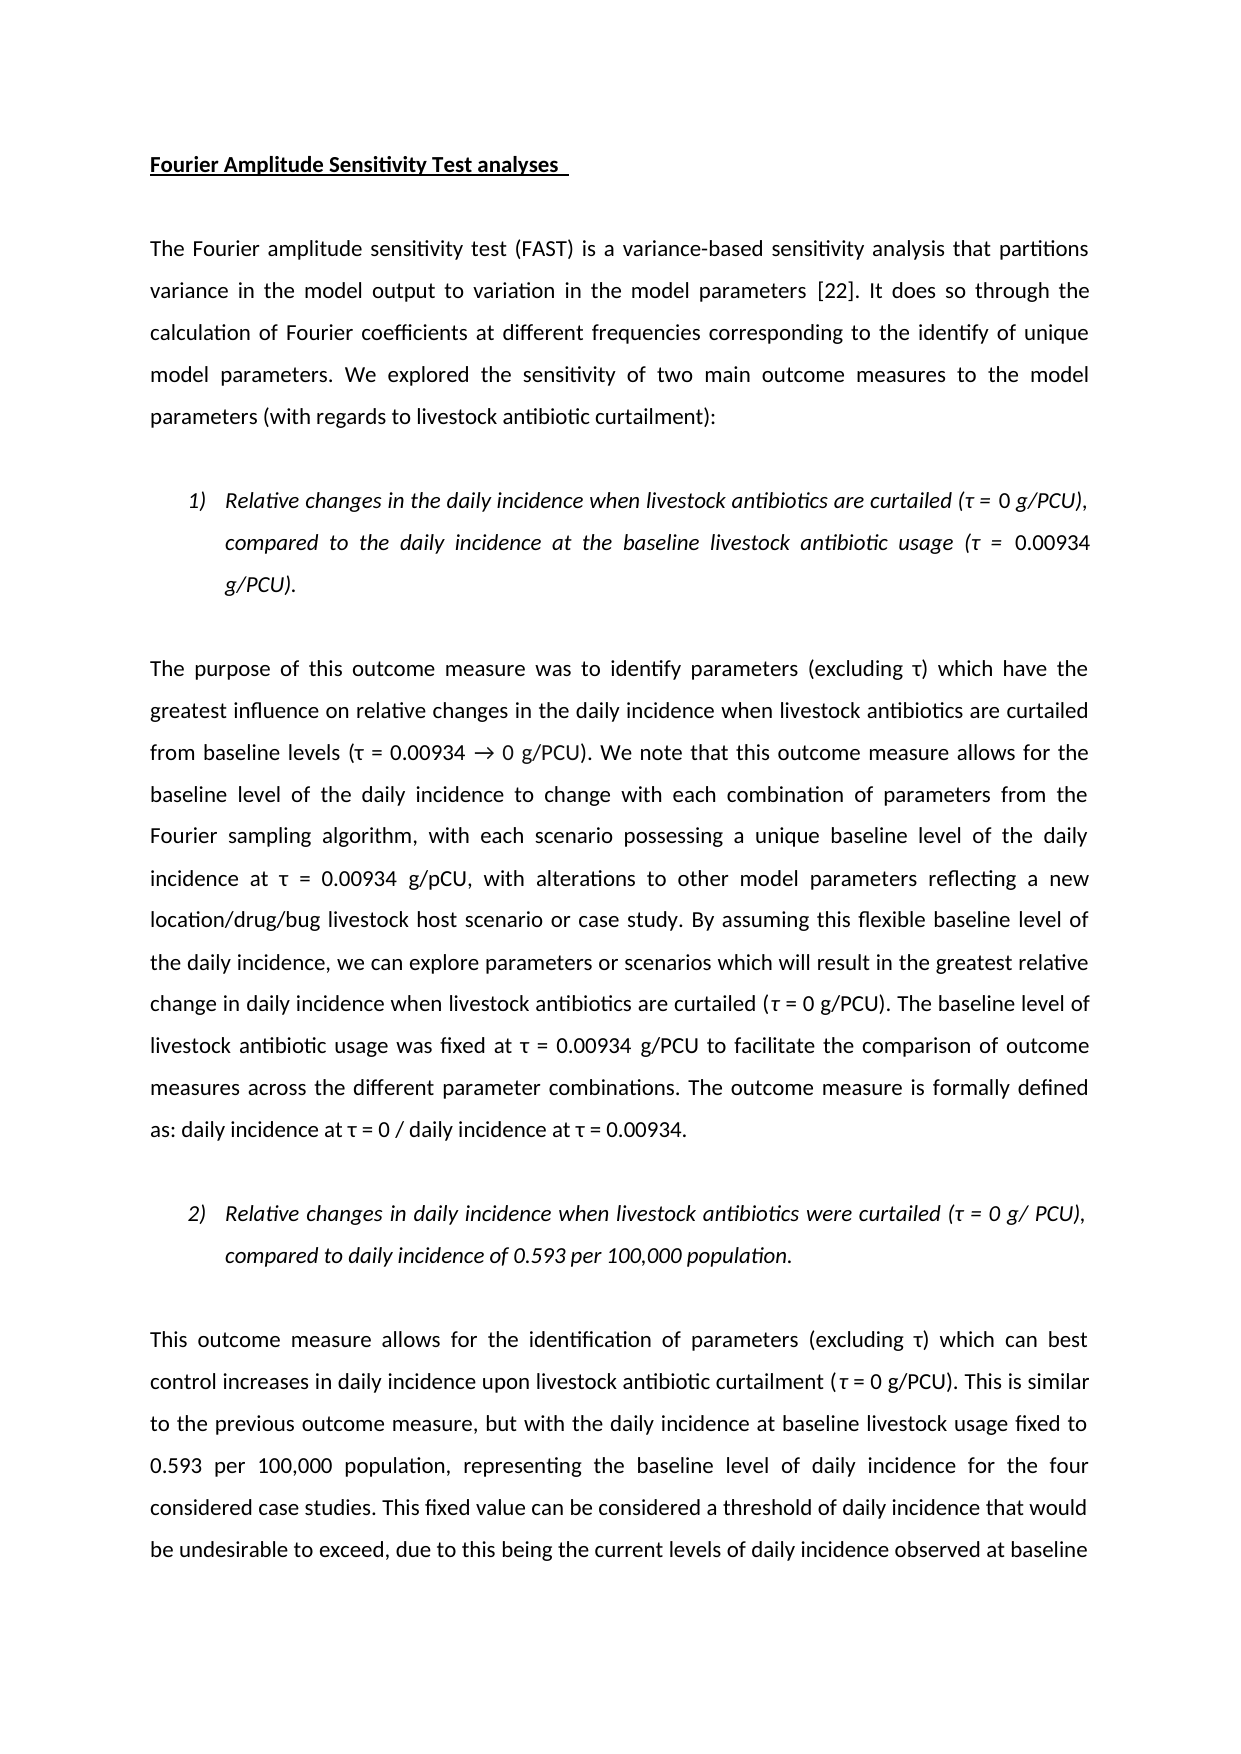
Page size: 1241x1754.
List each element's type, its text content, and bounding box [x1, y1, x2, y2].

text The Fourier amplitude sensitivity test (FAST) is a variance-based sensitivity analysis that partitions variance in the model output to variation in the model parameters [22]. It does so through the calculation of Fourier coefficients at different frequencies corresponding to the identify of unique model parameters. We explored the sensitivity of two main outcome measures to the model parameters (with regards to livestock antibiotic curtailment): [150, 234, 1090, 430]
list Relative changes in daily incidence when livestock antibiotics were curtailed (τ = 0 g/ PCU), compared to daily incidence of 0.593 per 100,000 population. [187, 1199, 1090, 1269]
text The purpose of this outcome measure was to identify parameters (excluding τ) which have the greatest influence on relative changes in the daily incidence when livestock antibiotics are curtailed from baseline levels (τ = 0.00934 → 0 g/PCU). We note that this outcome measure allows for the baseline level of the daily incidence to change with each combination of parameters from the Fourier sampling algorithm, with each scenario possessing a unique baseline level of the daily incidence at τ = 0.00934 g/pCU, with alterations to other model parameters reflecting a new location/drug/bug livestock host scenario or case study. By assuming this flexible baseline level of the daily incidence, we can explore parameters or scenarios which will result in the greatest relative change in daily incidence when livestock antibiotics are curtailed (τ = 0 g/PCU). The baseline level of livestock antibiotic usage was fixed at τ = 0.00934 g/PCU to facilitate the comparison of outcome measures across the different parameter combinations. The outcome measure is formally defined as: daily incidence at τ = 0 / daily incidence at τ = 0.00934. [150, 654, 1090, 1143]
text Fourier Amplitude Sensitivity Test analyses [150, 150, 1090, 178]
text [150, 1325, 1090, 1563]
list Relative changes in the daily incidence when livestock antibiotics are curtailed (τ = 0 g/PCU), compared to the daily incidence at the baseline livestock antibiotic usage (τ = 0.00934 g/PCU). [187, 486, 1090, 598]
